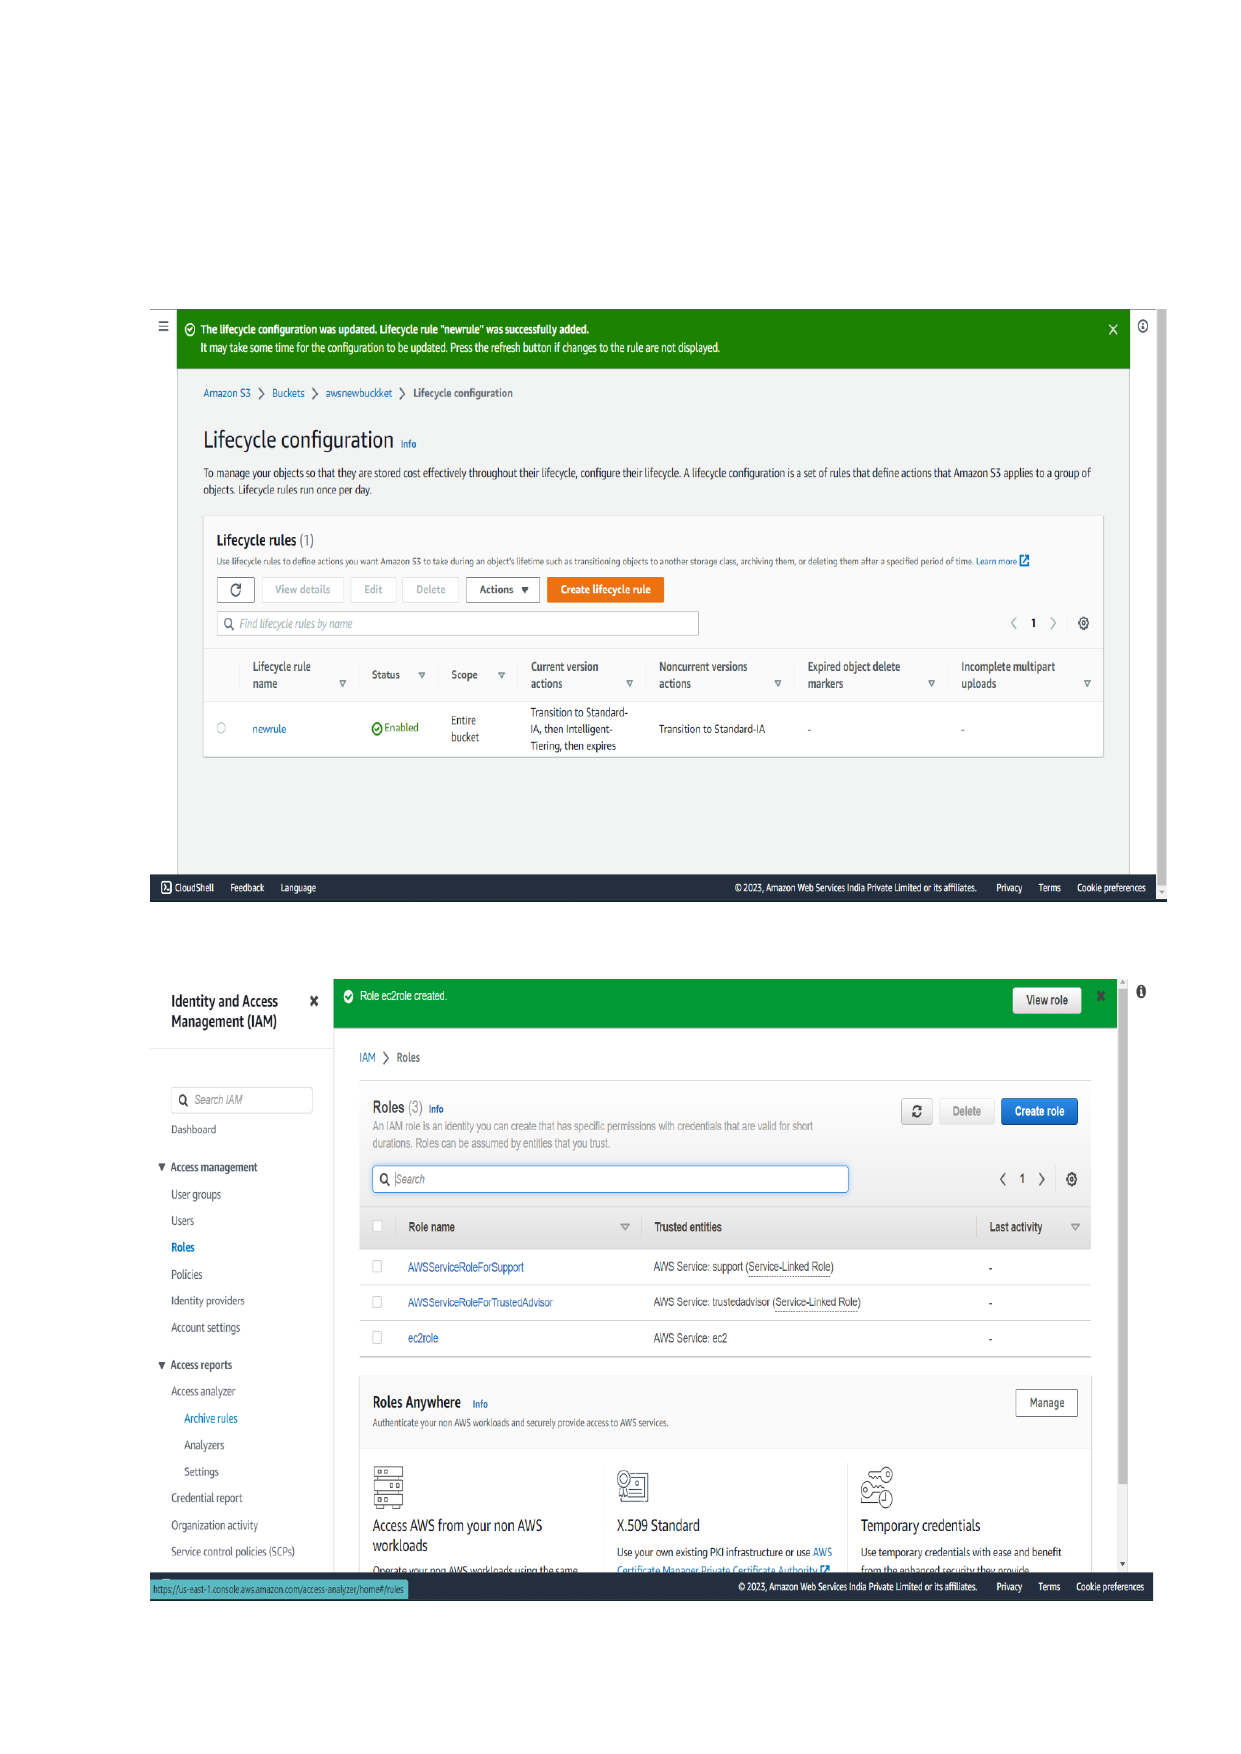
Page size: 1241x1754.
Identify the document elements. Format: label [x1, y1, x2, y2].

picture [150, 309, 1167, 902]
picture [150, 979, 1154, 1601]
